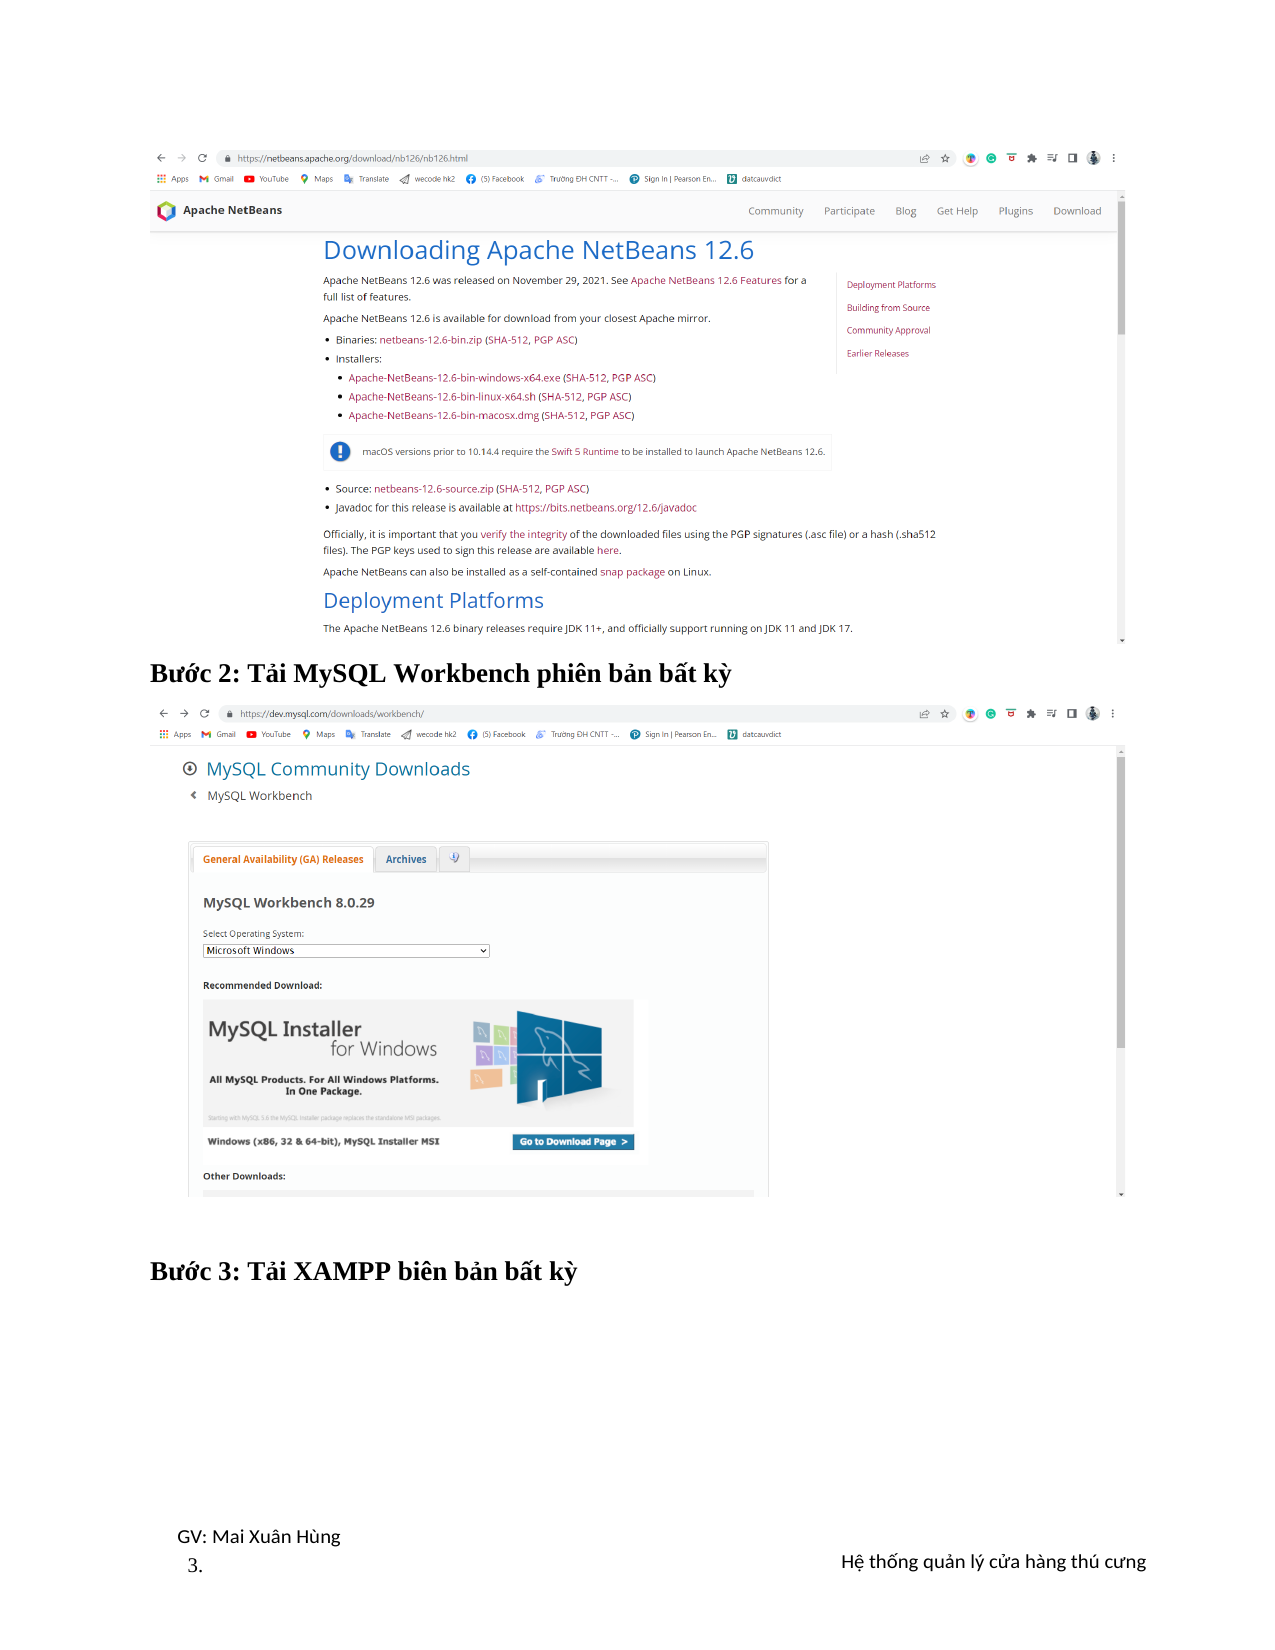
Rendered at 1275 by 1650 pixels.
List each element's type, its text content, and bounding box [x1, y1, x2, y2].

text Bước 3: Tải XAMPP biên bản bất kỳ [150, 1255, 1125, 1286]
picture [150, 150, 1125, 644]
text Bước 2: Tải MySQL Workbench phiên bản bất kỳ [150, 658, 1125, 689]
picture [150, 702, 1125, 1197]
